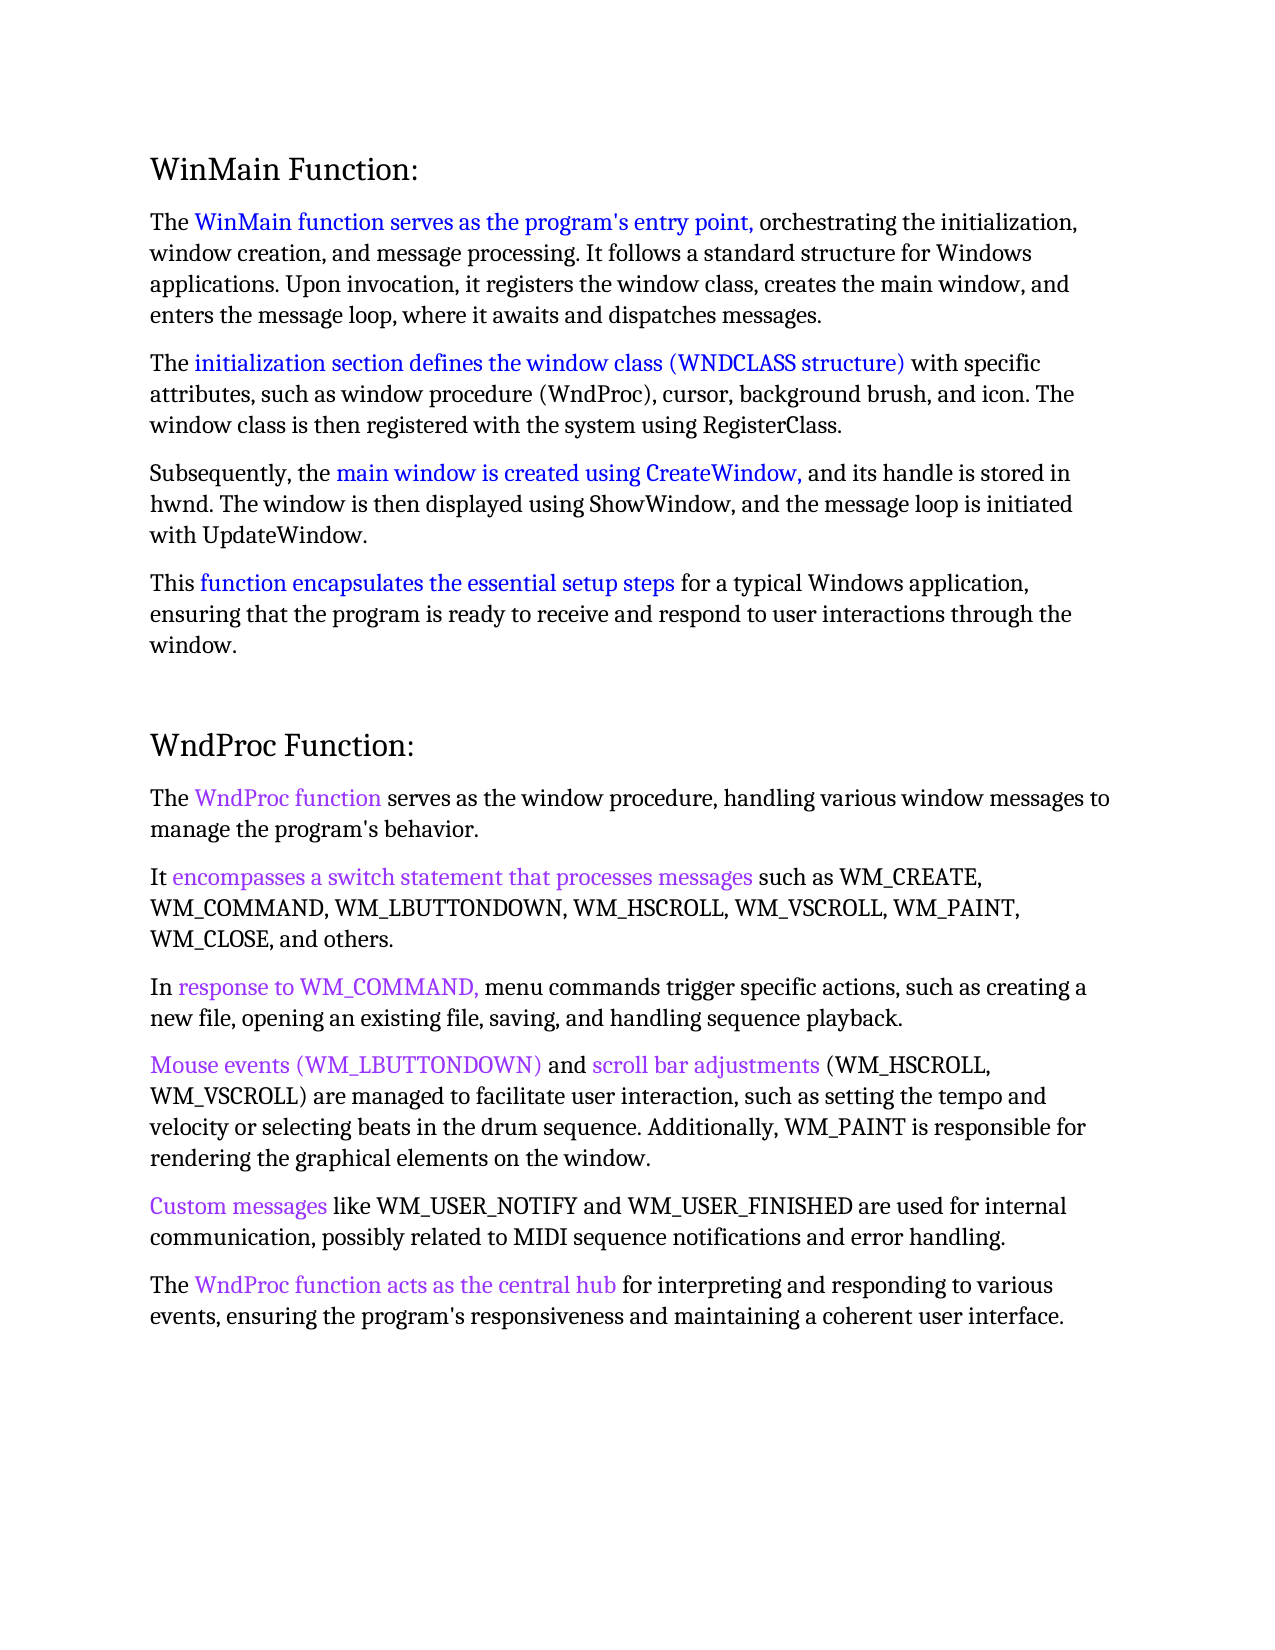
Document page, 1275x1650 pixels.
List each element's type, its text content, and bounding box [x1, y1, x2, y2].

text The WndProc function acts as the central hub for interpreting and responding to various events, ensuring the program's responsiveness and maintaining a coherent user interface. [150, 1271, 1125, 1331]
text The initialization section defines the window class (WNDCLASS structure) with specific attributes, such as window procedure (WndProc), cursor, background brush, and icon. The window class is then registered with the system using RegisterClass. [150, 349, 1125, 440]
text This function encapsulates the essential setup steps for a typical Windows application, ensuring that the program is ready to receive and respond to user interactions through the window. [150, 568, 1125, 659]
text Subsequently, the main window is created using CreateWindow, and its handle is stored in hwnd. The window is then displayed using ShowWindow, and the message loop is initiated with UpdateWindow. [150, 459, 1125, 549]
text In response to WM_COMMAND, menu commands trigger specific actions, such as creating a new file, opening an existing file, saving, and handling sequence playback. [150, 972, 1125, 1032]
text The WndProc function serves as the window procedure, handling various window messages to manage the program's behavior. [150, 784, 1125, 844]
text Custom messages like WM_USER_NOTIFY and WM_USER_FINISHED are used for internal communication, possibly related to MIDI sequence notifications and error handling. [150, 1192, 1125, 1252]
text The WinMain function serves as the program's entry point, orchestrating the initialization, window creation, and message processing. It follows a standard structure for Windows applications. Upon invocation, it registers the window class, creates the main window, and enters the message loop, where it awaits and dispatches messages. [150, 208, 1125, 330]
text Mouse events (WM_LBUTTONDOWN) and scroll bar adjustments (WM_HSCROLL, WM_VSCROLL) are managed to facilitate user interaction, such as setting the tempo and velocity or selecting beats in the drum sequence. Additionally, WM_PAINT is responsible for rendering the graphical elements on the window. [150, 1051, 1125, 1173]
text WinMain Function: [150, 150, 1125, 188]
text WndProc Function: [150, 726, 1125, 764]
text It encompasses a switch statement that processes messages such as WM_CREATE, WM_COMMAND, WM_LBUTTONDOWN, WM_HSCROLL, WM_VSCROLL, WM_PAINT, WM_CLOSE, and others. [150, 863, 1125, 953]
